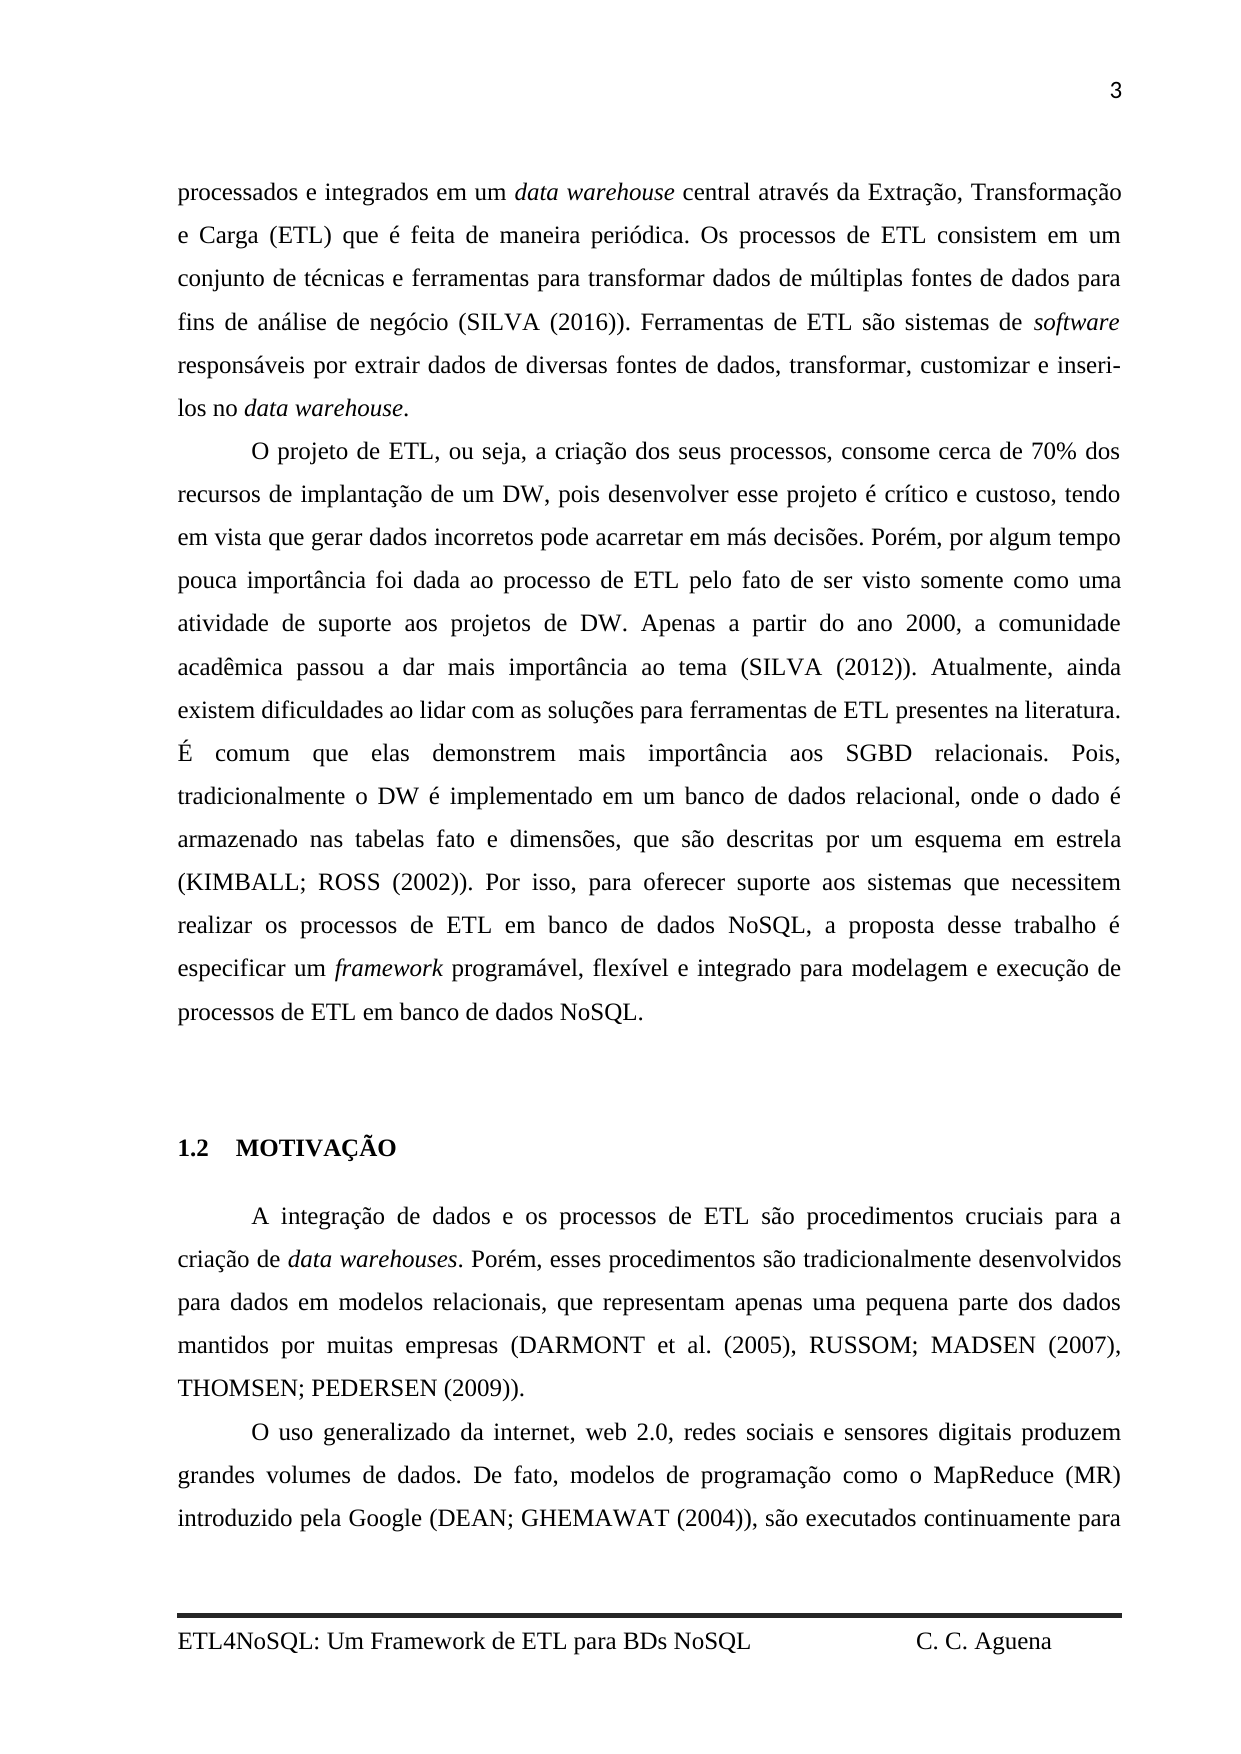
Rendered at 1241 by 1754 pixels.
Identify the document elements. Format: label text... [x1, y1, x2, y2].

text O projeto de ETL, ou seja, a criação dos seus processos, consome cerca de 70% dos recursos de implantação de um DW, pois desenvolver esse projeto é crítico e custoso, tendo em vista que gerar dados incorretos pode acarretar em más decisões. Porém, por algum tempo pouca importância foi dada ao processo de ETL pelo fato de ser visto somente como uma atividade de suporte aos projetos de DW. Apenas a partir do ano 2000, a comunidade acadêmica passou a dar mais importância ao tema (SILVA (2012)). Atualmente, ainda existem dificuldades ao lidar com as soluções para ferramentas de ETL presentes na literatura. É comum que elas demonstrem mais importância aos SGBD relacionais. Pois, tradicionalmente o DW é implementado em um banco de dados relacional, onde o dado é armazenado nas tabelas fato e dimensões, que são descritas por um esquema em estrela (KIMBALL; ROSS (2002)). Por isso, para oferecer suporte aos sistemas que necessitem realizar os processos de ETL em banco de dados NoSQL, a proposta desse trabalho é especificar um framework programável, flexível e integrado para modelagem e execução de processos de ETL em banco de dados NoSQL. [177, 436, 1122, 1025]
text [177, 1417, 1122, 1532]
text A integração de dados e os processos de ETL são procedimentos cruciais para a criação de data warehouses. Porém, esses procedimentos são tradicionalmente desenvolvidos para dados em modelos relacionais, que representam apenas uma pequena parte dos dados mantidos por muitas empresas (DARMONT et al. (2005), RUSSOM; MADSEN (2007), THOMSEN; PEDERSEN (2009)). [177, 1201, 1122, 1402]
list MOTIVAÇÃO [177, 1133, 1122, 1162]
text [177, 177, 1122, 422]
